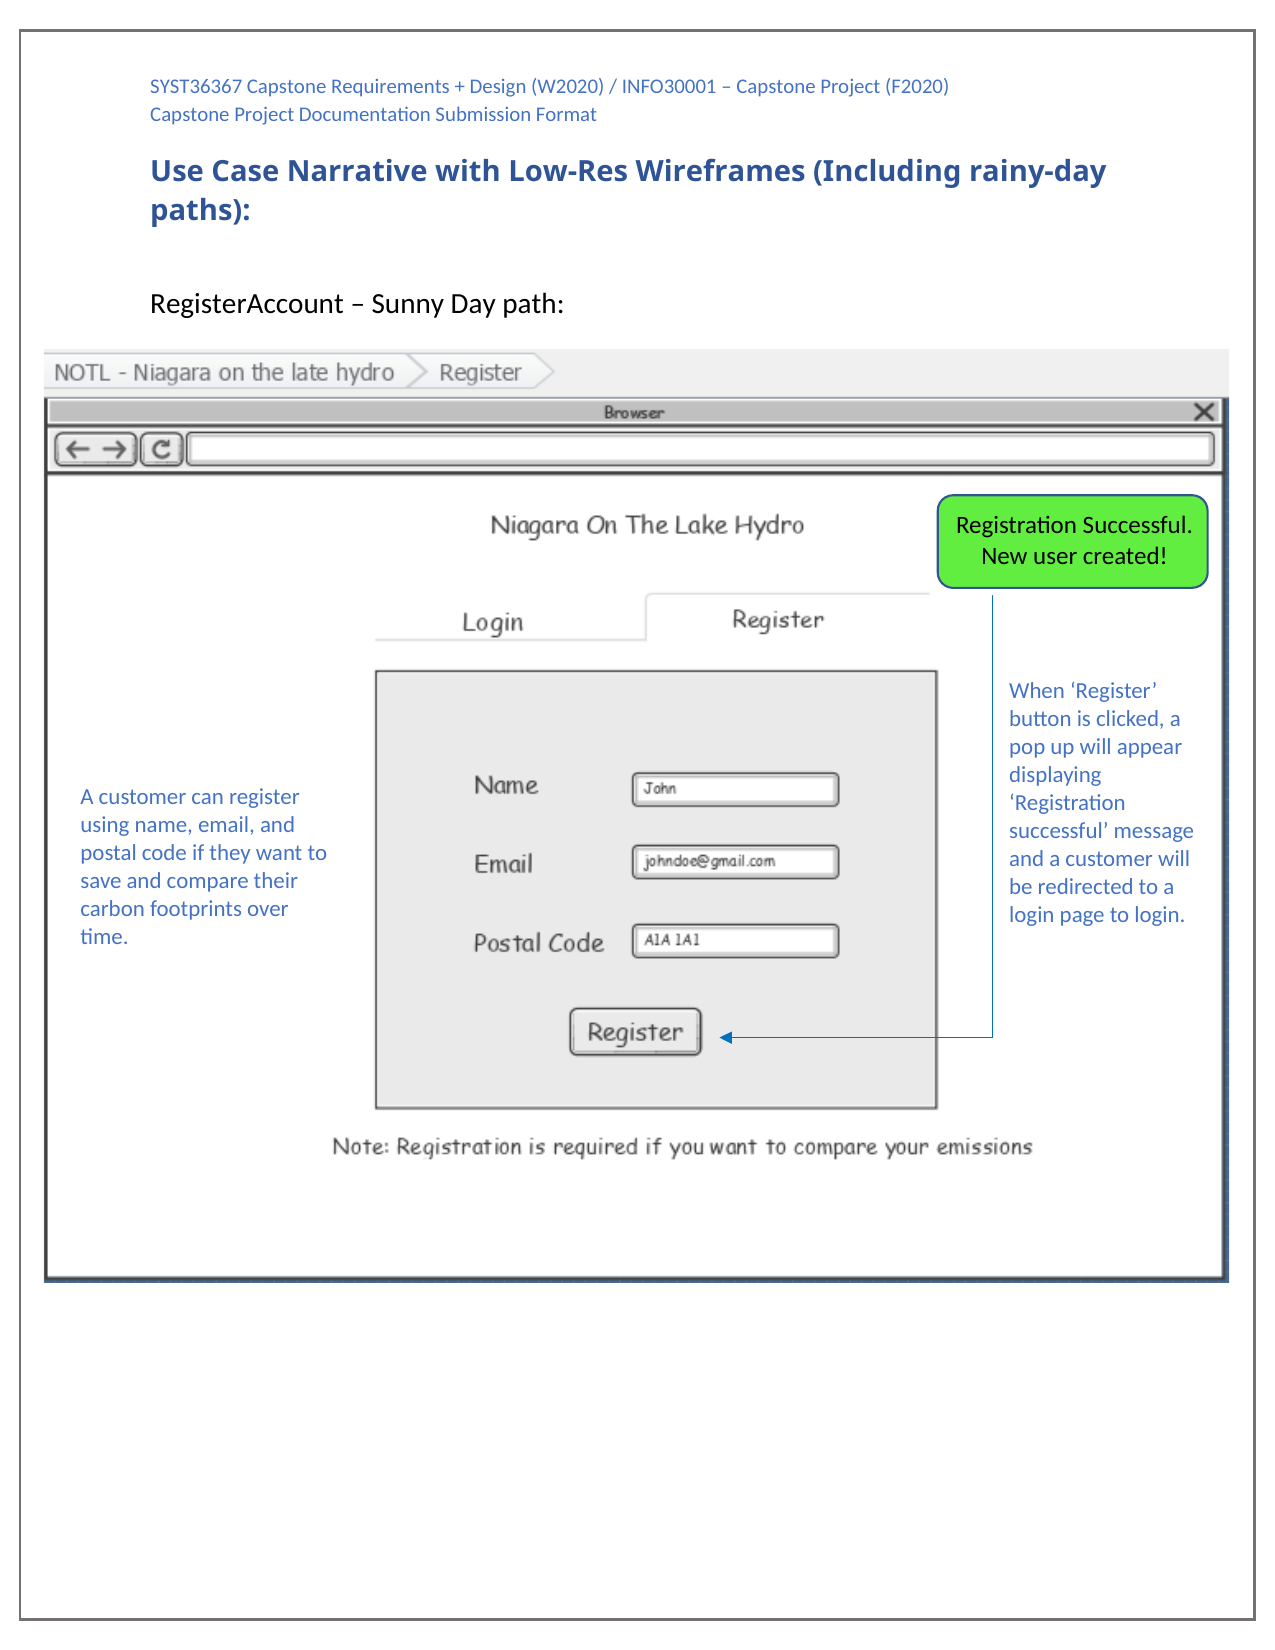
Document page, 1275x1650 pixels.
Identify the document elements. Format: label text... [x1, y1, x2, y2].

text RegisterAccount – Sunny Day path: [150, 285, 1125, 321]
subtitle Use Case Narrative with Low-Res Wireframes (Including rainy-day paths): [150, 150, 1125, 229]
picture [43, 349, 1230, 1283]
